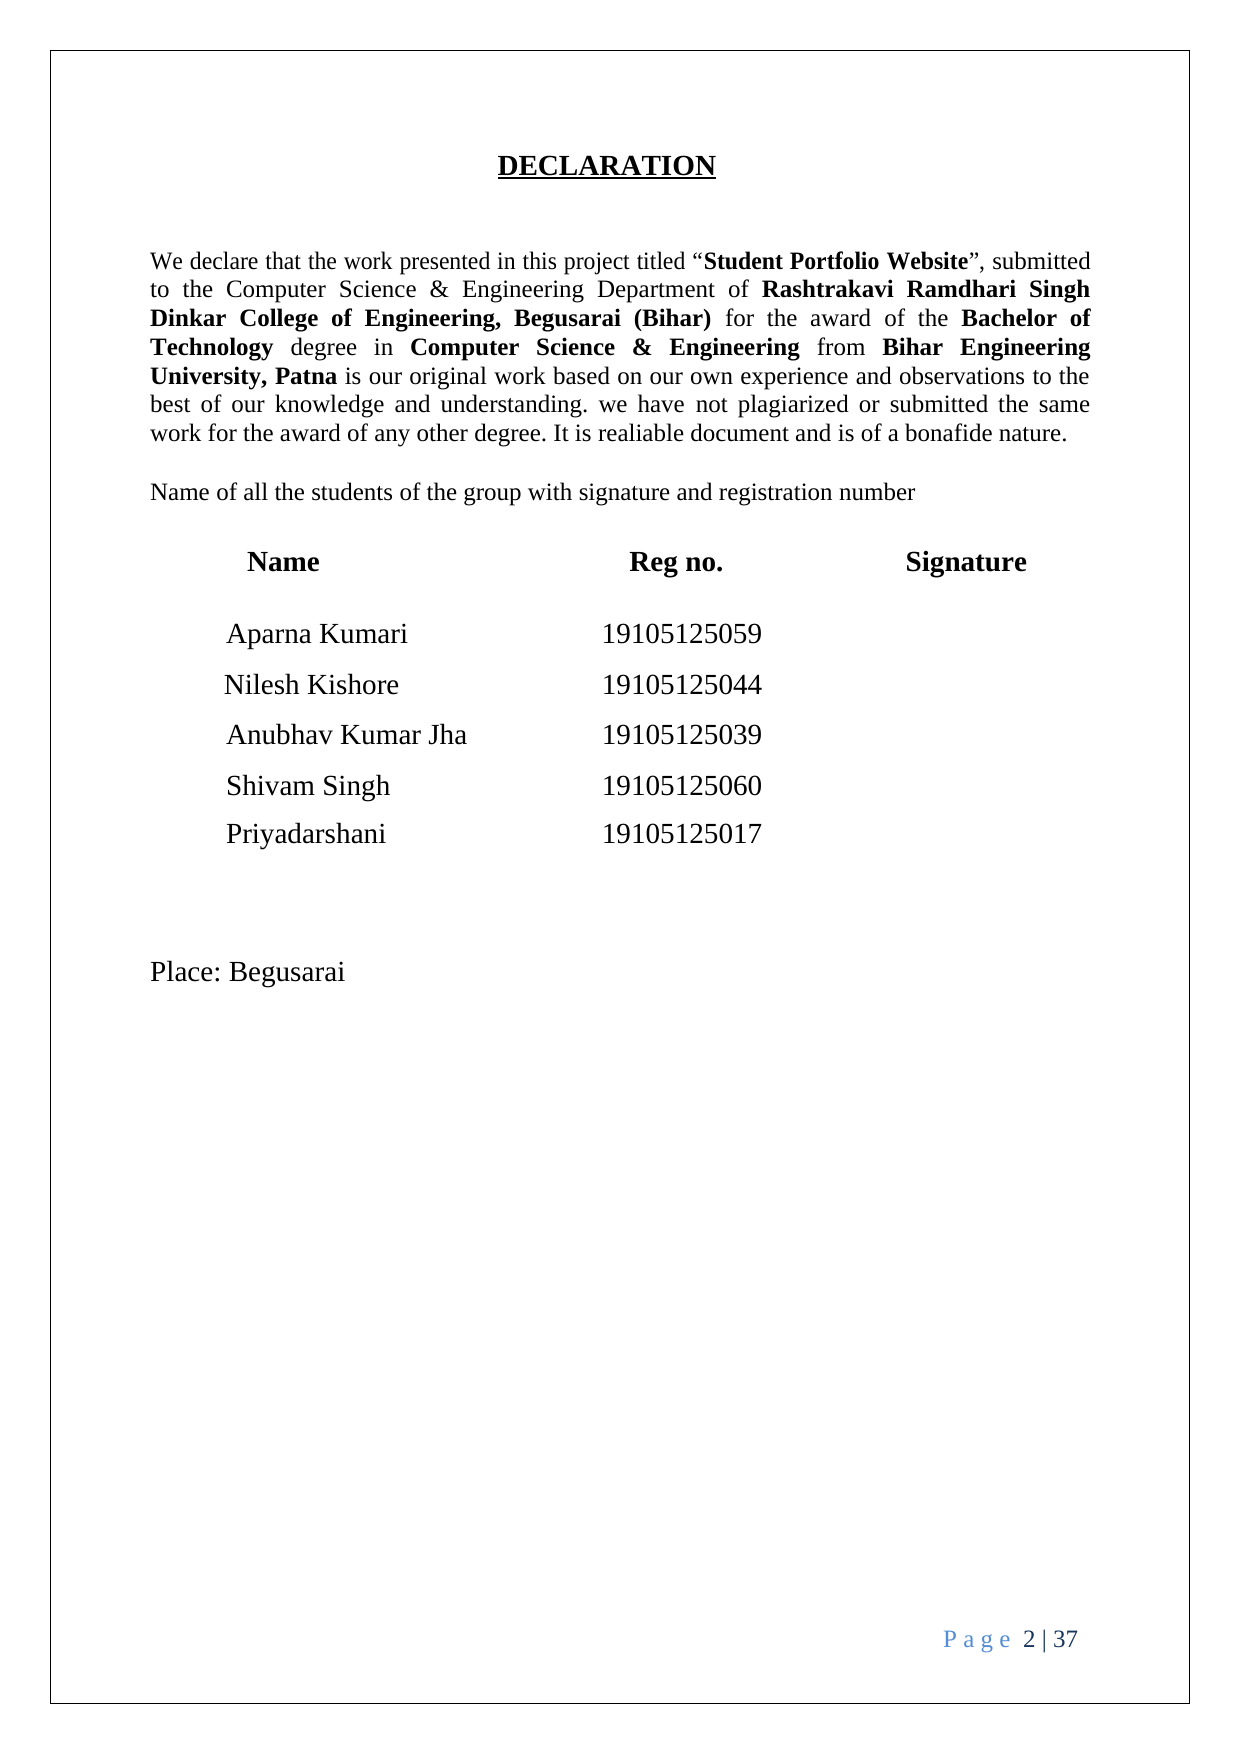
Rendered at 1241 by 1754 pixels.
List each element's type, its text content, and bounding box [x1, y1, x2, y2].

table_cell 19105125039 [497, 710, 767, 760]
table_cell 19105125044 [497, 659, 767, 709]
table_cell Shivam Singh [218, 760, 497, 810]
table_cell Priyadarshani [218, 810, 497, 851]
table_cell Anubhav Kumar Jha [218, 710, 497, 760]
text Name of all the students of the group with signature and registration number [150, 477, 1105, 506]
table_cell 19105125060 [497, 760, 767, 810]
subtitle DECLARATION [293, 148, 920, 182]
text We declare that the work presented in this project titled “Student Portfolio Website”, submitted to the Computer Science & Engineering Department of Rashtrakavi Ramdhari Singh Dinkar College of Engineering, Begusarai (Bihar) for the award of the Bachelor of Technology degree in Computer Science & Engineering from Bihar Engineering University, Patna is our original work based on our own experience and observations to the best of our knowledge and understanding. we have not plagiarized or submitted the same work for the award of any other degree. It is realiable document and is of a bonafide nature. [150, 246, 1091, 447]
text Name Reg no. Signature [247, 544, 1105, 578]
table_header Aparna Kumari [218, 618, 497, 659]
table_cell 19105125017 [497, 810, 767, 851]
text Place: Begusarai [150, 954, 1105, 988]
table_cell Nilesh Kishore [218, 659, 497, 709]
table_header 19105125059 [497, 618, 767, 659]
